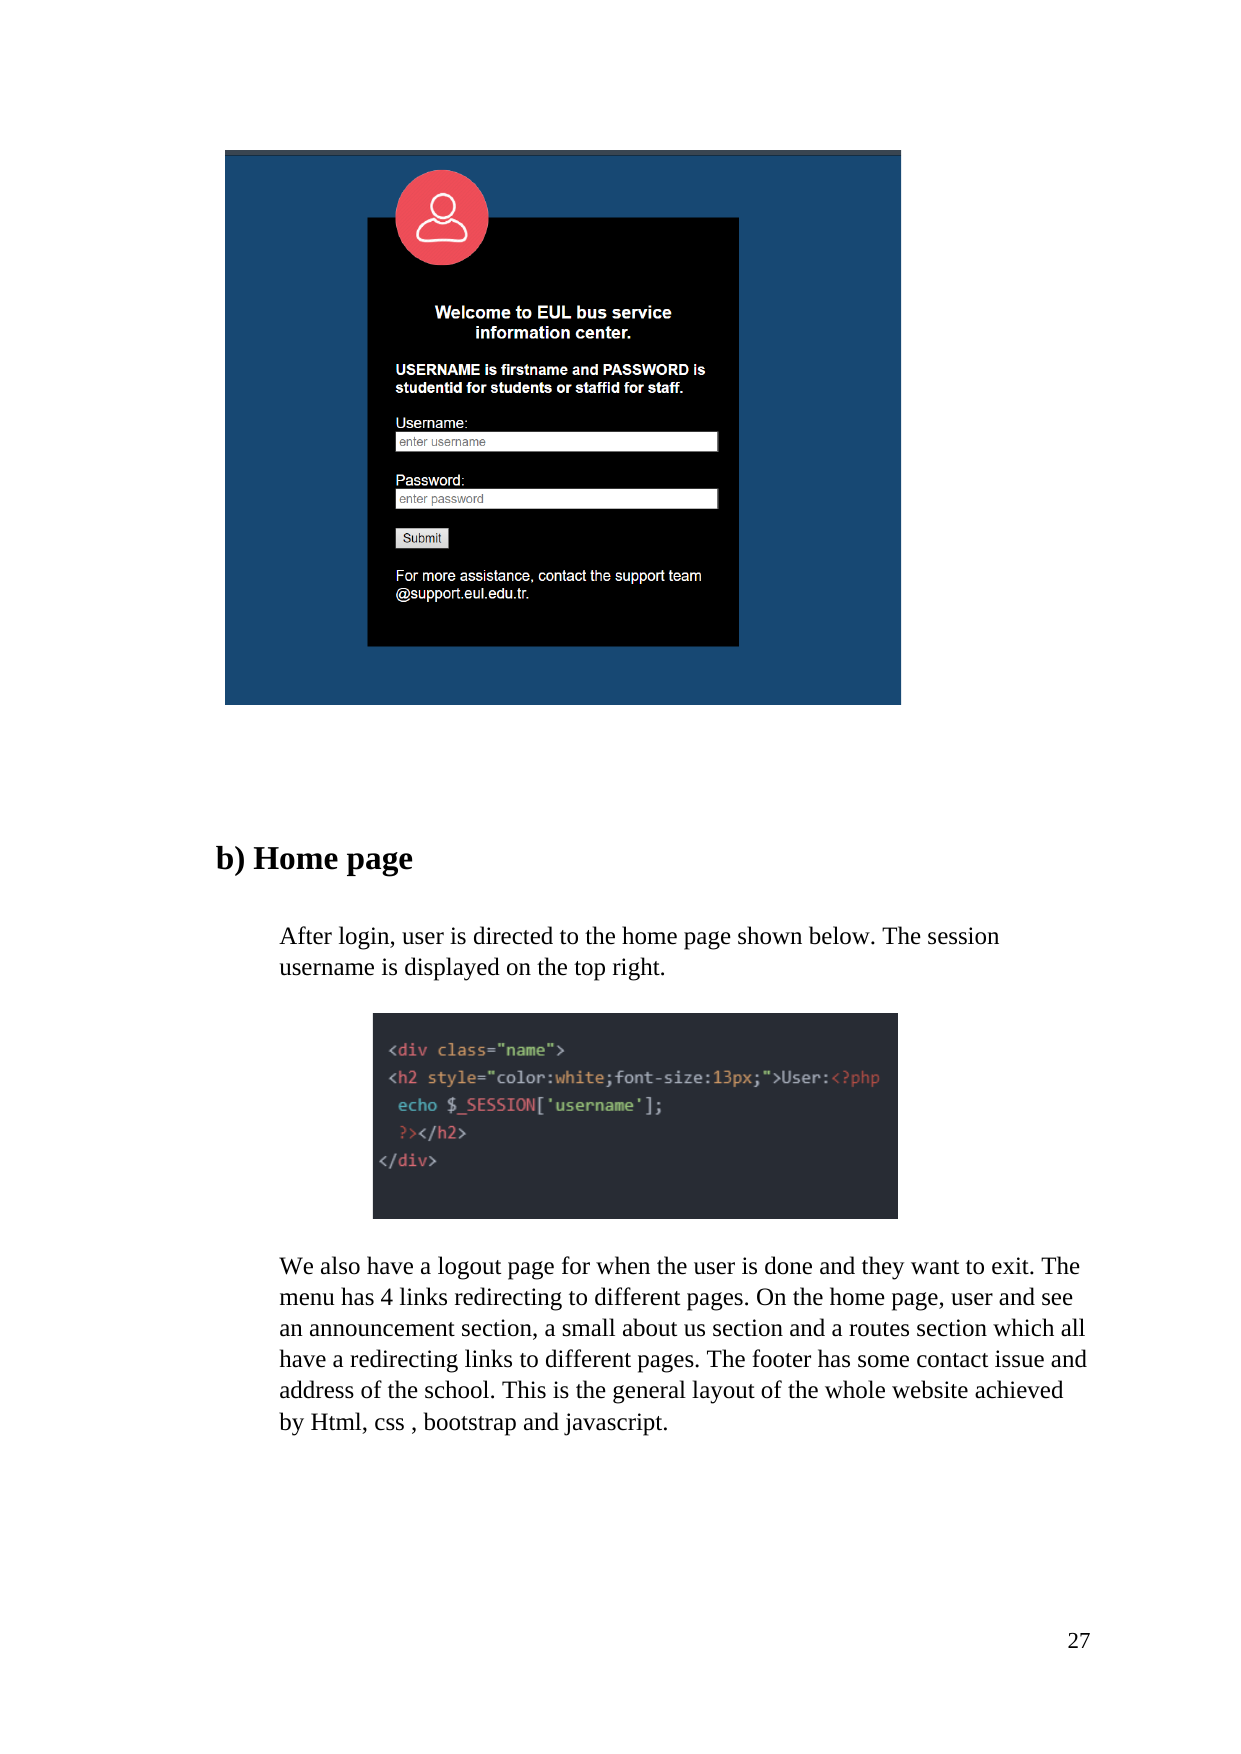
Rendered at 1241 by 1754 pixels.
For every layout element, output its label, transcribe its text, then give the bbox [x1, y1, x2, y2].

list We also have a logout page for when the user is done and they want to exit. The menu has 4 links redirecting to different pages. On the home page, user and see an announcement section, a small about us section and a routes section which all have a redirecting links to different pages. The footer has some contact issue and address of the school. This is the general layout of the whole website achieved by Html, css , bootstrap and javascript. [279, 1251, 1090, 1435]
list Home page [216, 838, 1090, 876]
list After login, user is directed to the home page shown below. The session username is displayed on the top right. [279, 921, 1090, 981]
picture [372, 1013, 898, 1219]
picture [225, 150, 902, 705]
